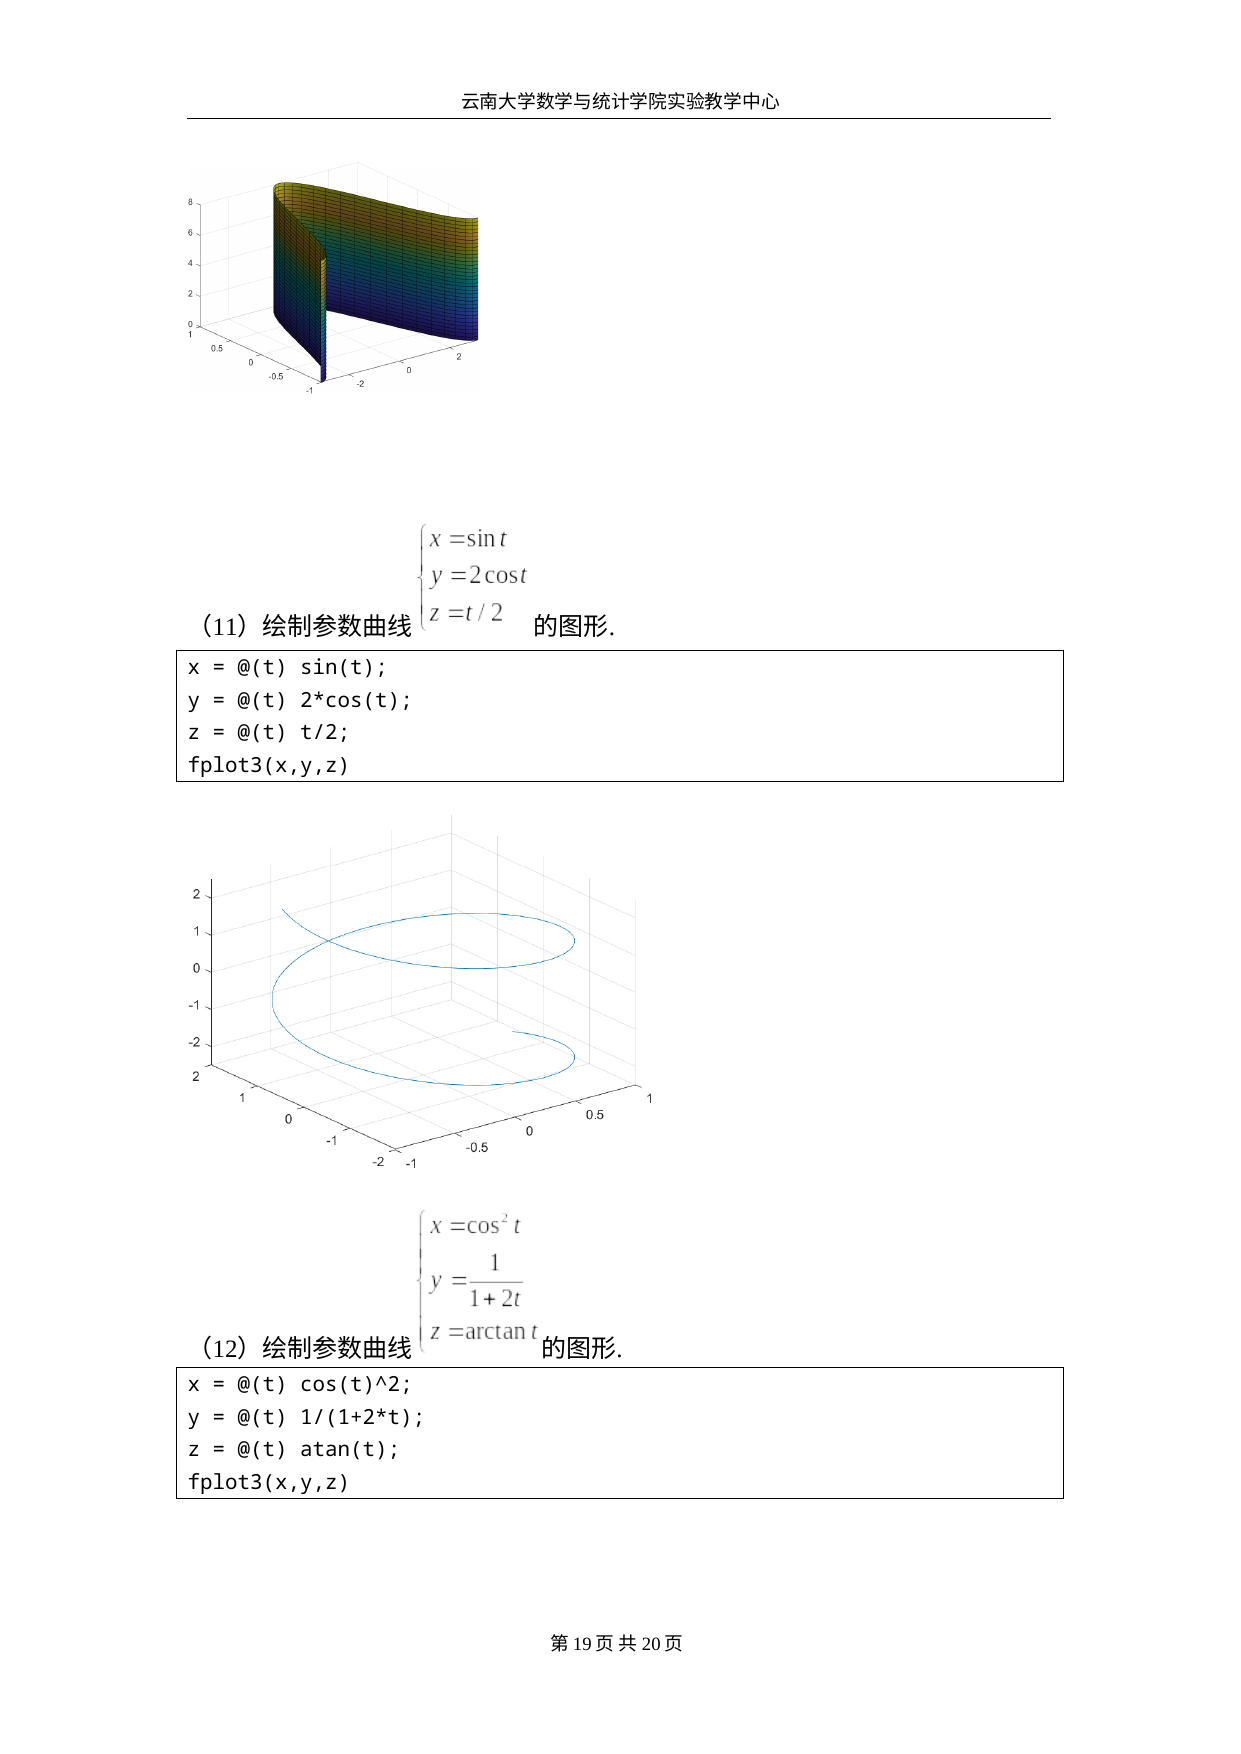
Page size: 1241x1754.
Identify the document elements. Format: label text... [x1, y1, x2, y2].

table_header x = @(t) cos(t)^2; y = @(t) 1/(1+2*t); z = @(t) atan(t); fplot3(x,y,z) [177, 1368, 1063, 1498]
text （12）绘制参数曲线的图形. [187, 1204, 1053, 1367]
picture [187, 162, 479, 394]
table_header x = @(t) sin(t); y = @(t) 2*cos(t); z = @(t) t/2; fplot3(x,y,z) [177, 651, 1063, 781]
text （11）绘制参数曲线的图形. [187, 519, 1053, 649]
picture [187, 814, 652, 1169]
